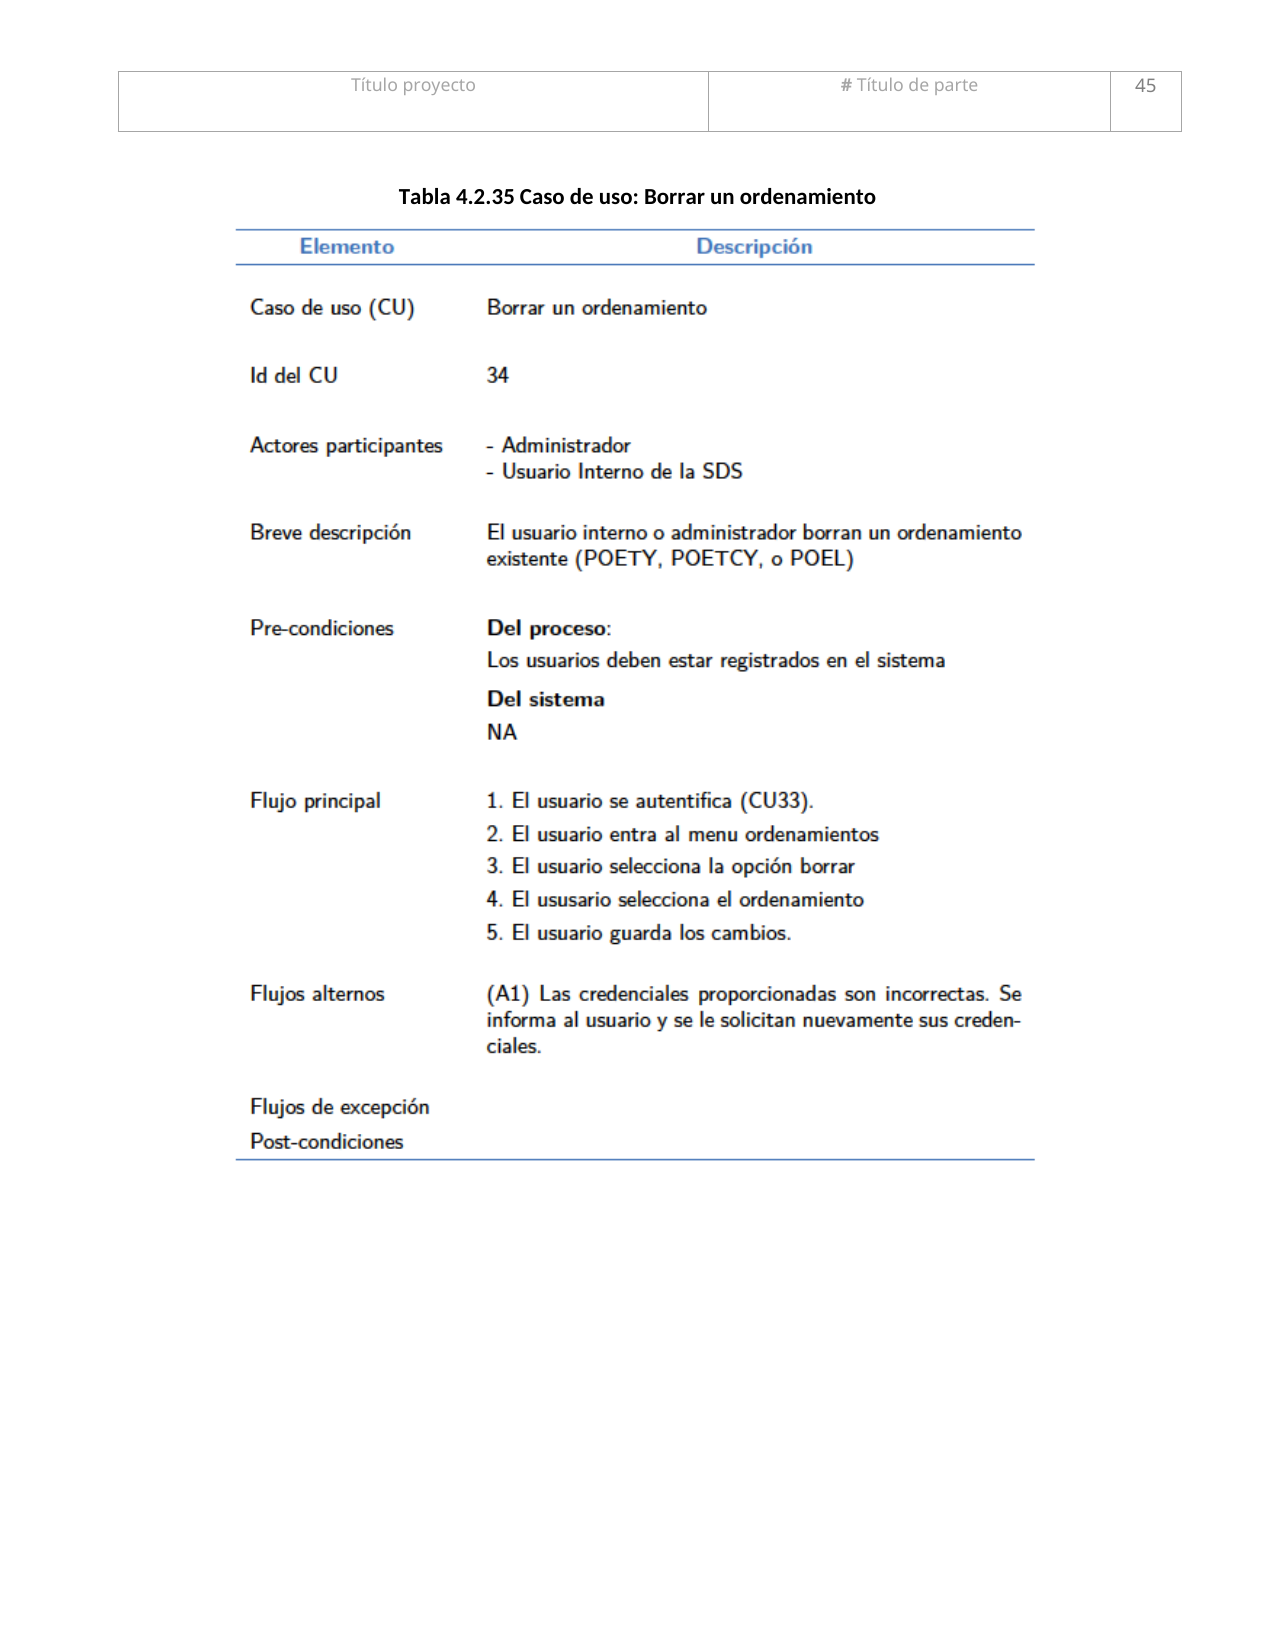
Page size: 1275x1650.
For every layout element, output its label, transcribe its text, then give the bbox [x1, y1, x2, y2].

text Tabla 4.2.35 Caso de uso: Borrar un ordenamiento [106, 182, 1169, 211]
picture [223, 223, 1051, 1178]
table_header [106, 223, 1168, 1194]
